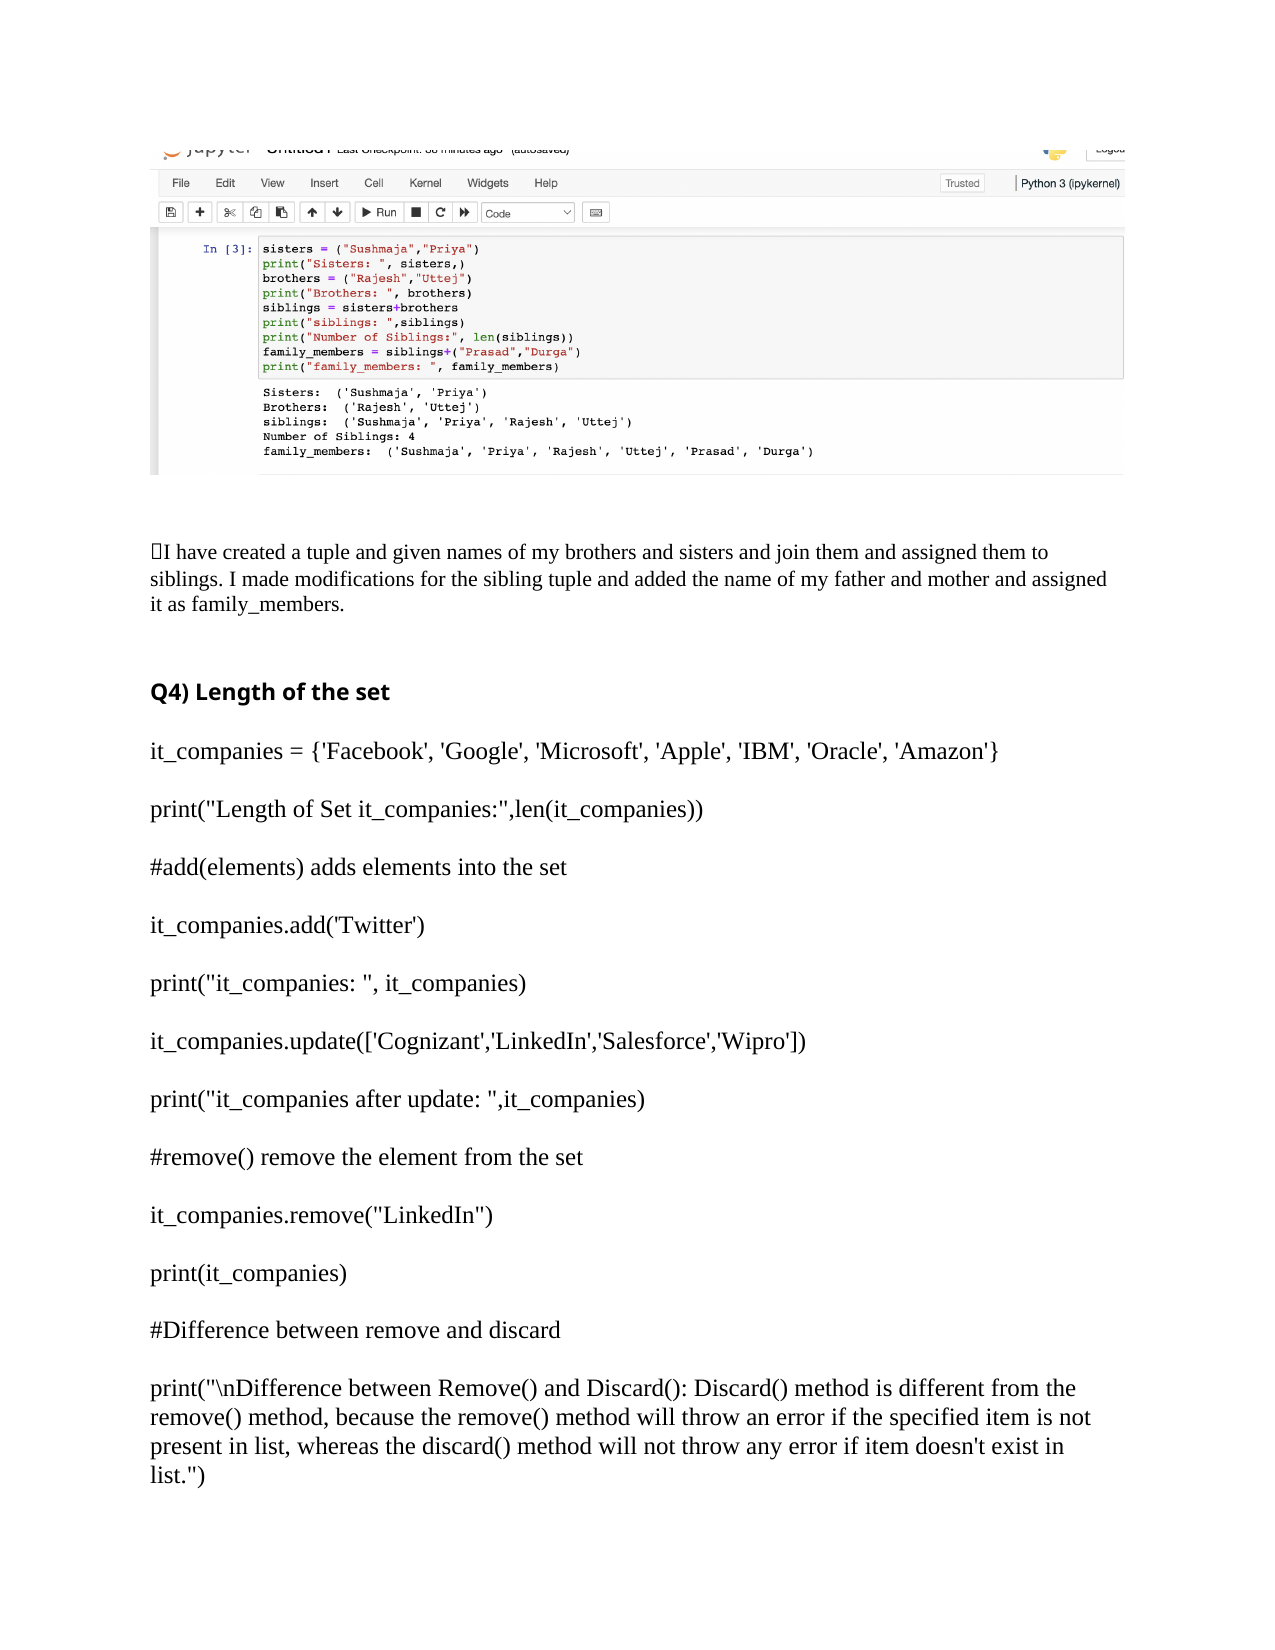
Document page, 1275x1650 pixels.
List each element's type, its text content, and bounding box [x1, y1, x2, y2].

text it_companies = {'Facebook', 'Google', 'Microsoft', 'Apple', 'IBM', 'Oracle', 'Amazon'} [150, 736, 1125, 765]
text it_companies.remove("LinkedIn") [150, 1200, 1125, 1228]
text it_companies.update(['Cognizant','LinkedIn','Salesforce','Wipro']) [150, 1026, 1125, 1055]
picture [150, 150, 1125, 475]
text print("Length of Set it_companies:",len(it_companies)) [150, 794, 1125, 823]
text print("it_companies after update: ",it_companies) [150, 1084, 1125, 1113]
text #add(elements) adds elements into the set [150, 852, 1125, 881]
text #Difference between remove and discard [150, 1316, 1125, 1344]
text print(it_companies) [150, 1258, 1125, 1286]
text print("it_companies: ", it_companies) [150, 968, 1125, 997]
text Q4) Length of the set [150, 676, 1125, 707]
text I have created a tuple and given names of my brothers and sisters and join them and assigned them to siblings. I made modifications for the sibling tuple and added the name of my father and mother and assigned it as family_members. [150, 536, 1125, 616]
text it_companies.add('Twitter') [150, 910, 1125, 939]
text #remove() remove the element from the set [150, 1142, 1125, 1171]
text print("\nDifference between Remove() and Discard(): Discard() method is different from the remove() method, because the remove() method will throw an error if the specified item is not present in list, whereas the discard() method will not throw any error if item doesn't exist in list.") [150, 1373, 1125, 1488]
